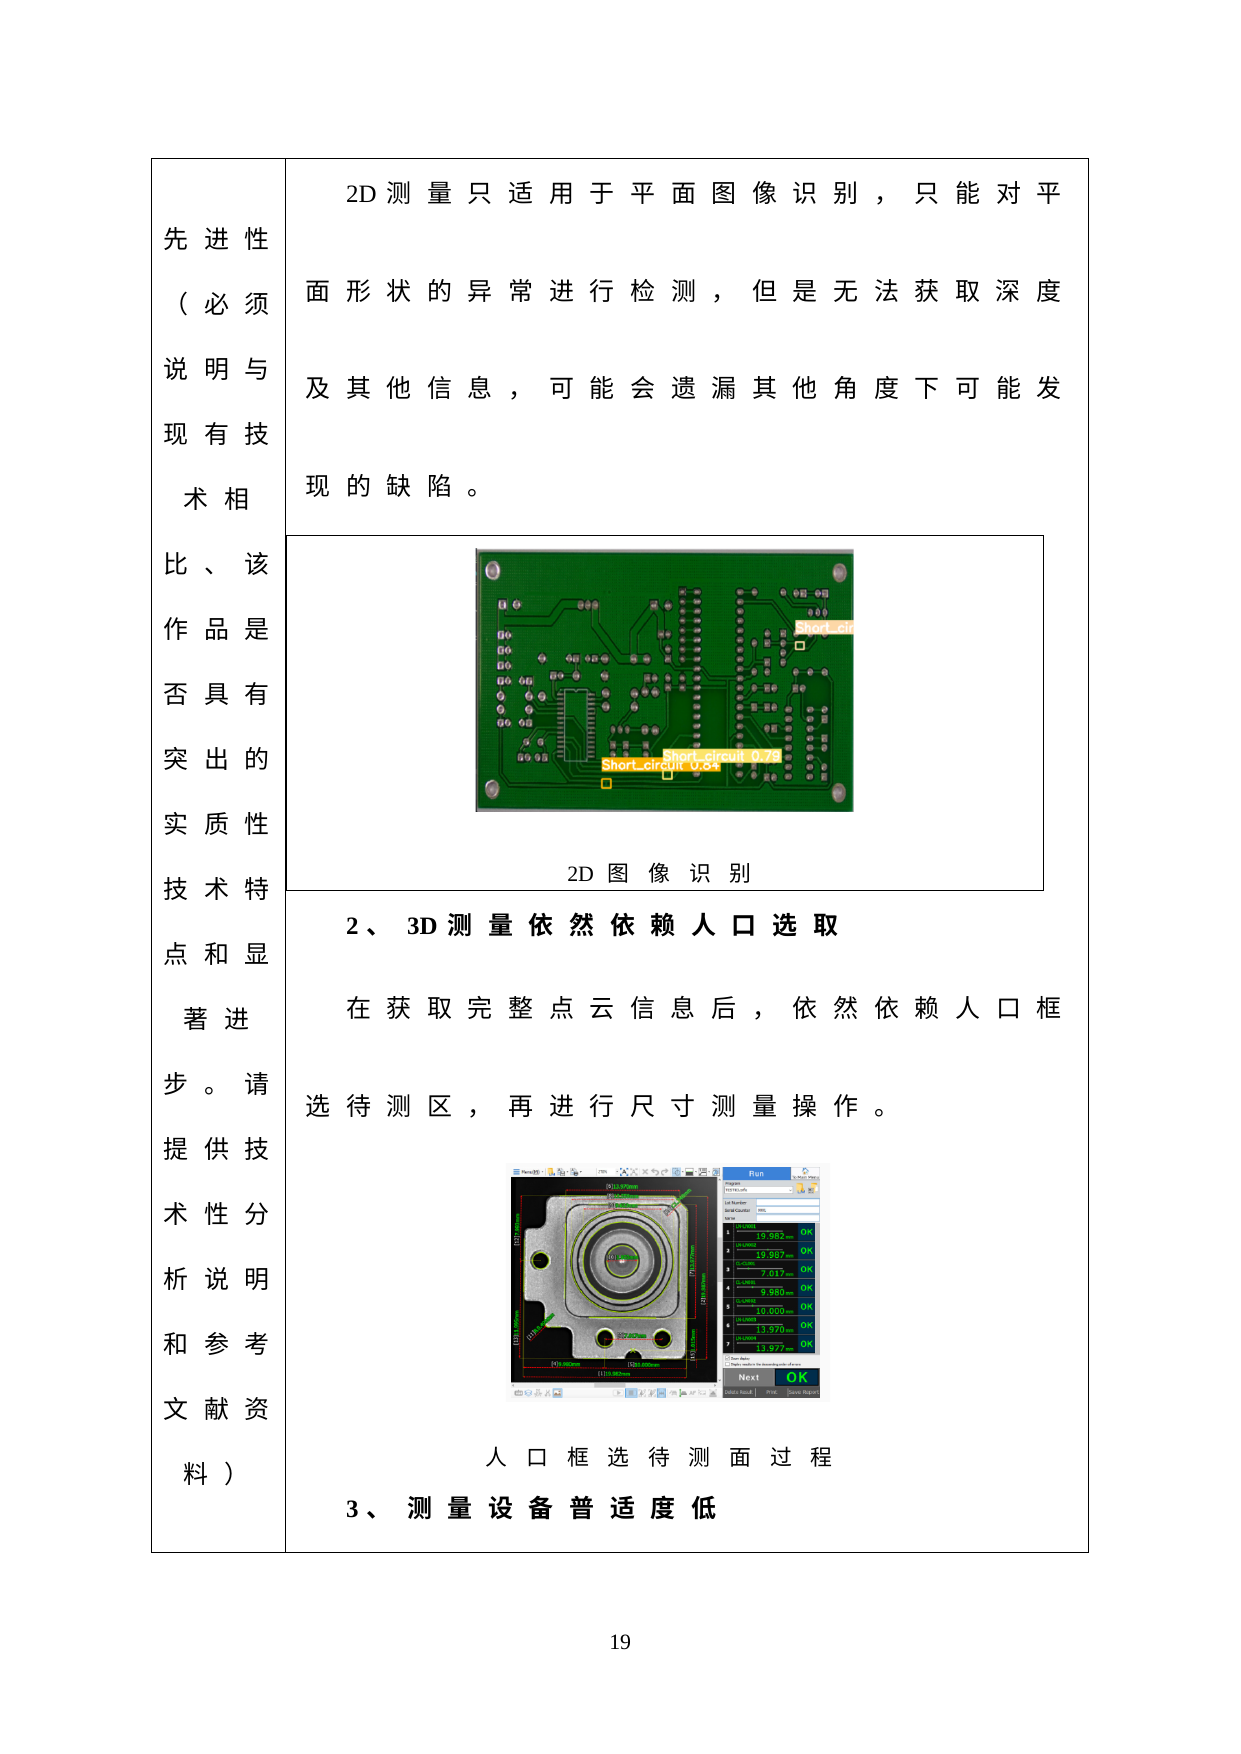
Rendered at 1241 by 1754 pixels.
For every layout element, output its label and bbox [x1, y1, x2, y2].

picture [475, 548, 854, 812]
table_cell [152, 159, 285, 1552]
picture [505, 1163, 831, 1402]
table_cell [286, 159, 1088, 1552]
